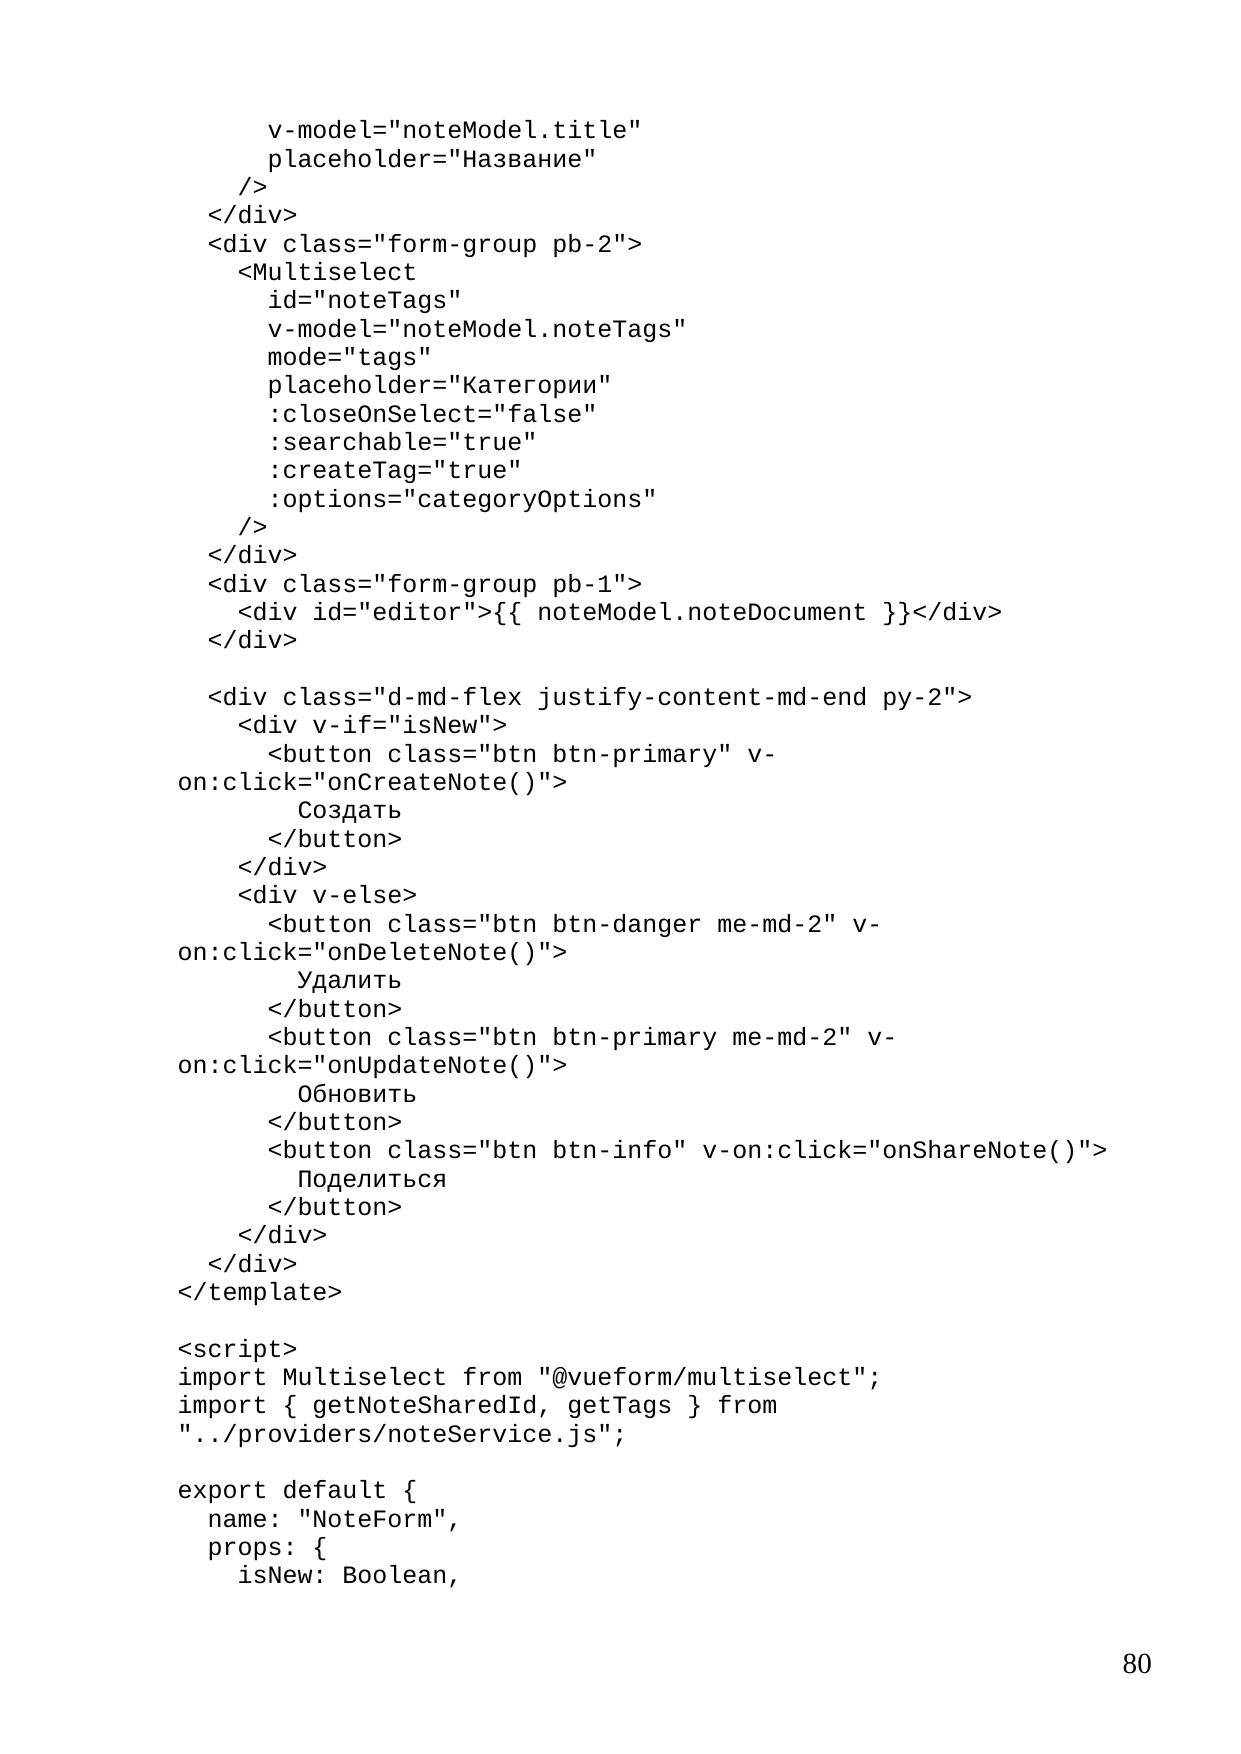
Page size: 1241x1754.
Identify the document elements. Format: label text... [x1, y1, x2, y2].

text /> [177, 515, 1152, 543]
text </button> [177, 826, 1152, 855]
text </div> [177, 628, 1152, 656]
text Удалить [177, 968, 1152, 996]
text id="noteTags" [177, 288, 1152, 316]
text <div v-if="isNew"> [177, 713, 1152, 741]
text <button class="btn btn-info" v-on:click="onShareNote()"> [177, 1138, 1152, 1166]
text </div> [177, 855, 1152, 883]
text export default { [177, 1478, 1152, 1506]
text isNew: Boolean, [177, 1563, 1152, 1591]
text </button> [177, 1195, 1152, 1223]
text import { getNoteSharedId, getTags } from "../providers/noteService.js"; [177, 1393, 1152, 1450]
text /> [177, 175, 1152, 203]
text import Multiselect from "@vueform/multiselect"; [177, 1365, 1152, 1393]
text <button class="btn btn-primary me-md-2" v-on:click="onUpdateNote()"> [177, 1025, 1152, 1081]
text Обновить [177, 1081, 1152, 1110]
text </button> [177, 996, 1152, 1025]
text <button class="btn btn-danger me-md-2" v-on:click="onDeleteNote()"> [177, 911, 1152, 968]
text <div id="editor">{{ noteModel.noteDocument }}</div> [177, 600, 1152, 628]
text <button class="btn btn-primary" v-on:click="onCreateNote()"> [177, 741, 1152, 798]
text <div v-else> [177, 883, 1152, 911]
text </template> [177, 1280, 1152, 1308]
text placeholder="Название" [177, 146, 1152, 175]
text <div class="form-group pb-1"> [177, 571, 1152, 600]
text :options="categoryOptions" [177, 486, 1152, 515]
text v-model="noteModel.title" [177, 118, 1152, 146]
text Создать [177, 798, 1152, 826]
text placeholder="Категории" [177, 373, 1152, 401]
text Поделиться [177, 1166, 1152, 1195]
text <div class="d-md-flex justify-content-md-end py-2"> [177, 685, 1152, 713]
text mode="tags" [177, 345, 1152, 373]
text v-model="noteModel.noteTags" [177, 316, 1152, 345]
text :searchable="true" [177, 430, 1152, 458]
text name: "NoteForm", [177, 1506, 1152, 1535]
text props: { [177, 1535, 1152, 1563]
text <Multiselect [177, 260, 1152, 288]
text </div> [177, 203, 1152, 231]
text </div> [177, 1223, 1152, 1251]
text </div> [177, 543, 1152, 571]
text <div class="form-group pb-2"> [177, 231, 1152, 260]
text <script> [177, 1336, 1152, 1365]
text </div> [177, 1251, 1152, 1280]
text :createTag="true" [177, 458, 1152, 486]
text </button> [177, 1110, 1152, 1138]
text :closeOnSelect="false" [177, 401, 1152, 430]
